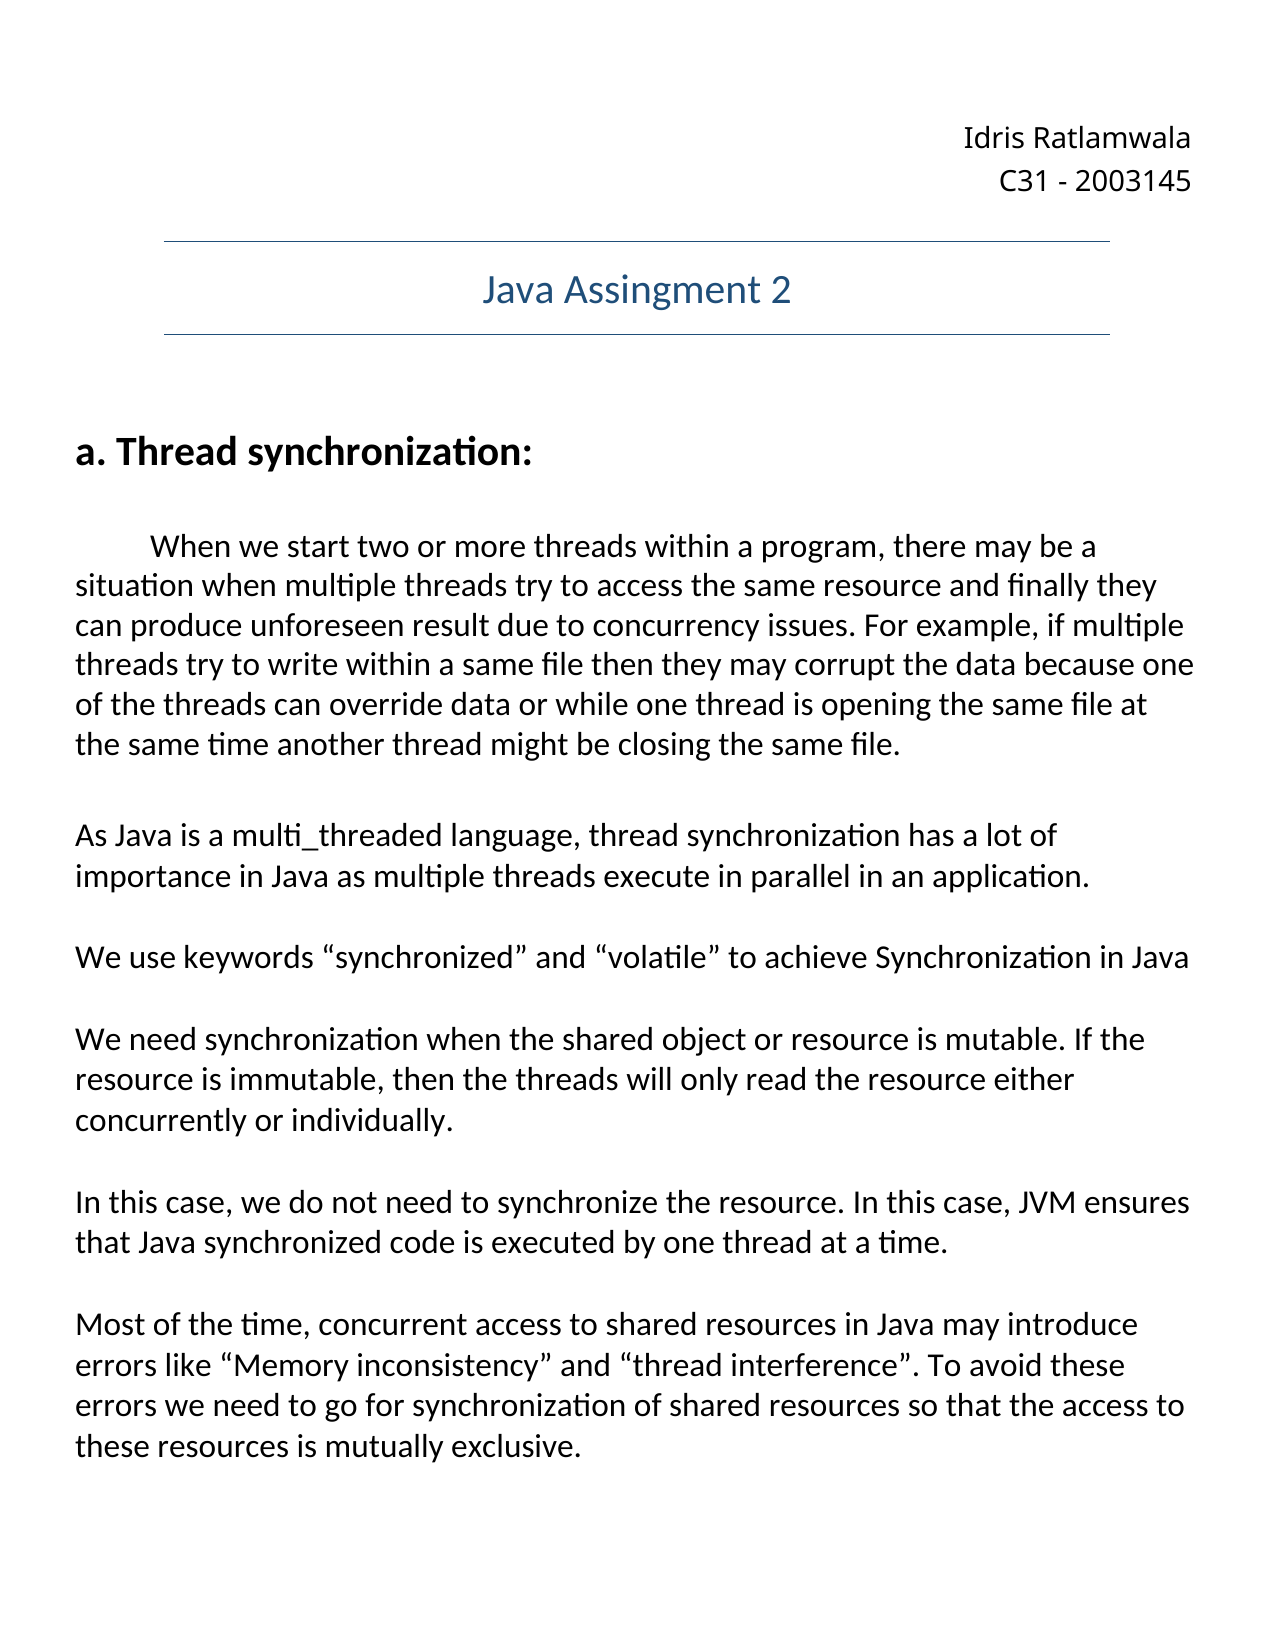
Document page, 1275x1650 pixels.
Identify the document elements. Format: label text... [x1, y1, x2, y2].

text Idris Ratlamwala [75, 118, 1192, 157]
text We use keywords “synchronized” and “volatile” to achieve Synchronization in Java [75, 936, 1200, 977]
text In this case, we do not need to synchronize the resource. In this case, JVM ensures that Java synchronized code is executed by one thread at a time. [75, 1181, 1200, 1262]
text a. Thread synchronization: [75, 426, 1200, 475]
text Most of the time, concurrent access to shared resources in Java may introduce errors like “Memory inconsistency” and “thread interference”. To avoid these errors we need to go for synchronization of shared resources so that the access to these resources is mutually exclusive. [75, 1303, 1200, 1466]
text C31 - 2003145 [75, 161, 1192, 200]
text We need synchronization when the shared object or resource is mutable. If the resource is immutable, then the threads will only read the resource either concurrently or individually. [75, 1018, 1200, 1140]
text As Java is a multi_threaded language, thread synchronization has a lot of importance in Java as multiple threads execute in parallel in an application. [75, 814, 1200, 896]
text When we start two or more threads within a program, there may be a situation when multiple threads try to access the same resource and finally they can produce unforeseen result due to concurrency issues. For example, if multiple threads try to write within a same file then they may corrupt the data because one of the threads can override data or while one thread is opening the same file at the same time another thread might be closing the same file. [75, 526, 1200, 763]
text Java Assingment 2 [164, 242, 1110, 334]
